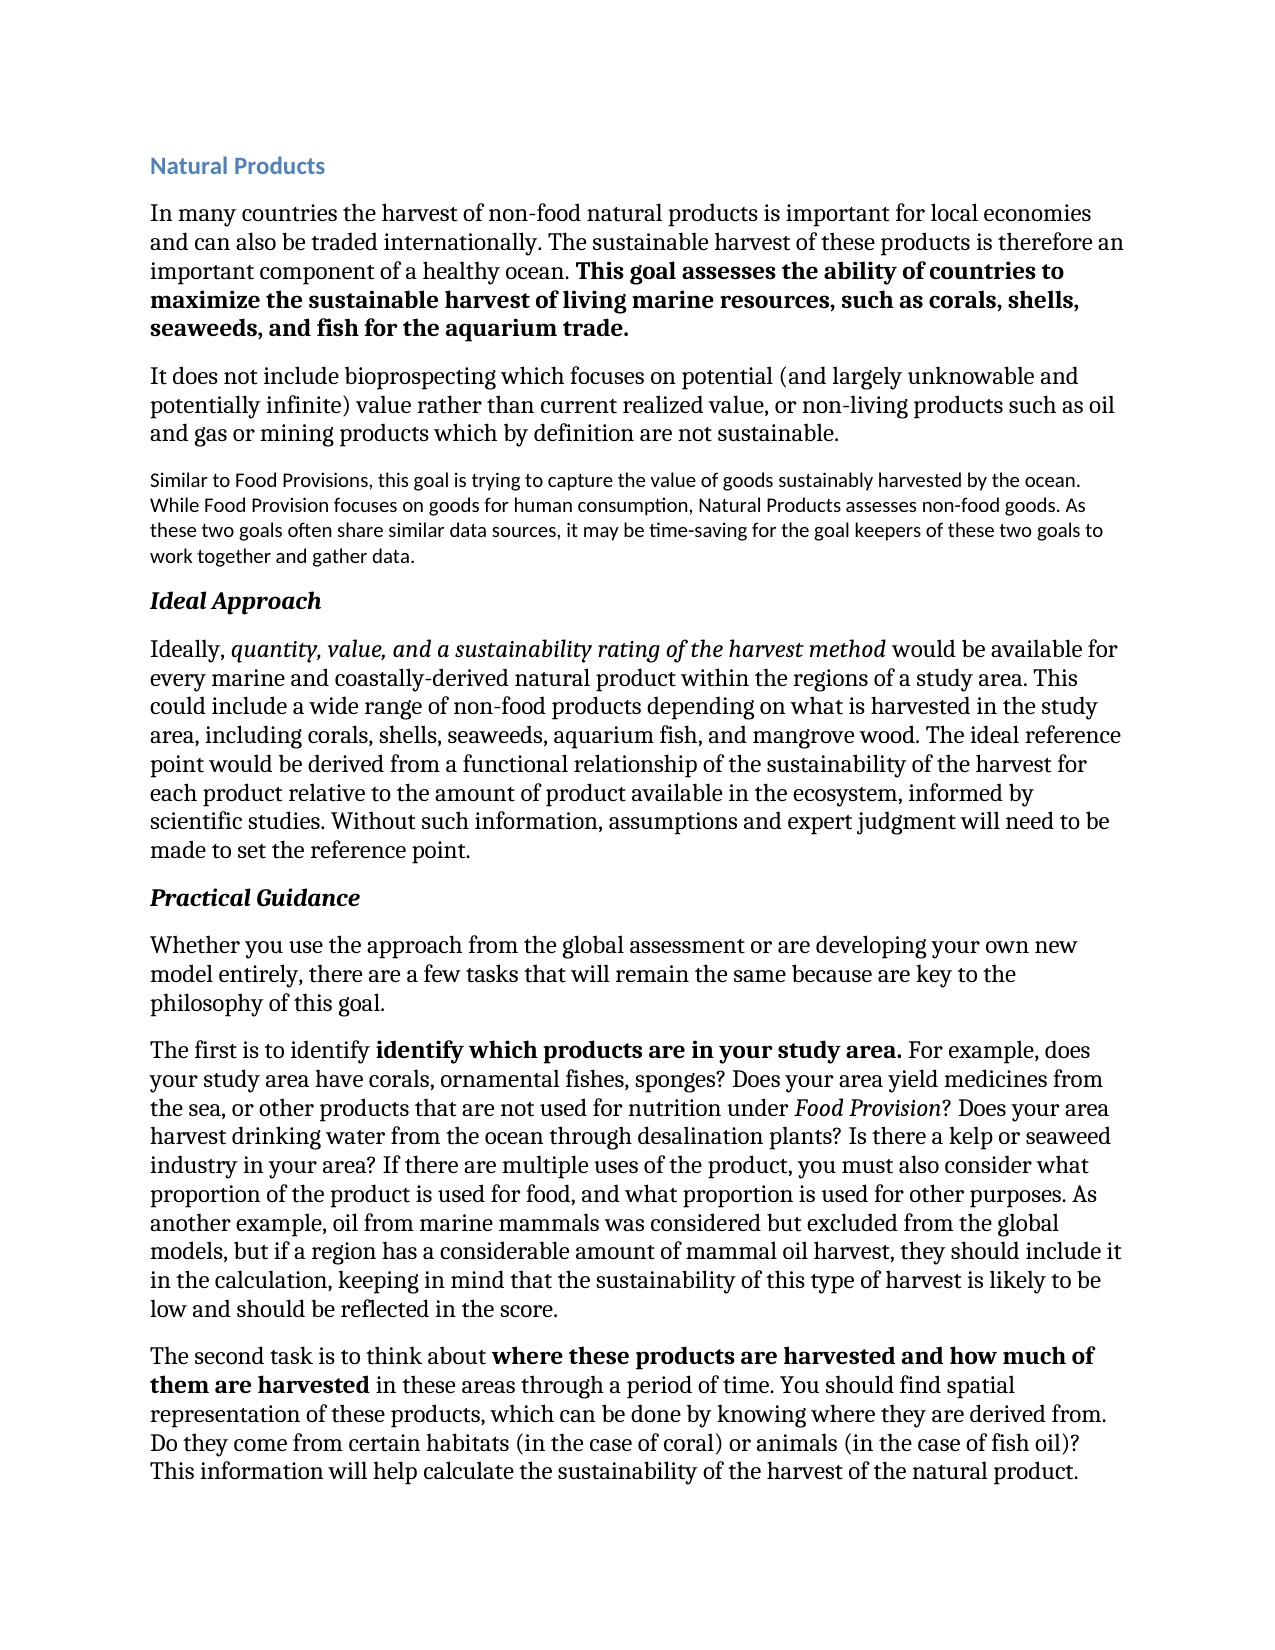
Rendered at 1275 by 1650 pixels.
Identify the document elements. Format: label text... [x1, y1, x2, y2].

text Ideally, quantity, value, and a sustainability rating of the harvest method would be available for every marine and coastally-derived natural product within the regions of a study area. This could include a wide range of non-food products depending on what is harvested in the study area, including corals, shells, seaweeds, aquarium fish, and mangrove wood. The ideal reference point would be derived from a functional relationship of the sustainability of the harvest for each product relative to the amount of product available in the ecosystem, informed by scientific studies. Without such information, assumptions and expert judgment will need to be made to set the reference point. [150, 635, 1125, 865]
text Whether you use the approach from the global assessment or are developing your own new model entirely, there are a few tasks that will remain the same because are key to the philosophy of this goal. [150, 931, 1125, 1017]
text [150, 1342, 1125, 1486]
text Similar to Food Provisions, this goal is trying to capture the value of goods sustainably harvested by the ocean. While Food Provision focuses on goods for human consumption, Natural Products assesses non-food goods. As these two goals often share similar data sources, it may be time-saving for the goal keepers of these two goals to work together and gather data. [150, 467, 1125, 568]
text Practical Guidance [150, 883, 1125, 912]
subtitle Natural Products [150, 150, 1125, 181]
text It does not include bioprospecting which focuses on potential (and largely unknowable and potentially infinite) value rather than current realized value, or non-living products such as oil and gas or mining products which by definition are not sustainable. [150, 362, 1125, 448]
text Ideal Approach [150, 587, 1125, 616]
text In many countries the harvest of non-food natural products is important for local economies and can also be traded internationally. The sustainable harvest of these products is therefore an important component of a healthy ocean. This goal assesses the ability of countries to maximize the sustainable harvest of living marine resources, such as corals, shells, seaweeds, and fish for the aquarium trade. [150, 199, 1125, 343]
text The first is to identify identify which products are in your study area. For example, does your study area have corals, ornamental fishes, sponges? Does your area yield medicines from the sea, or other products that are not used for nutrition under Food Provision? Does your area harvest drinking water from the ocean through desalination plants? Is there a kelp or seaweed industry in your area? If there are multiple uses of the product, you must also consider what proportion of the product is used for food, and what proportion is used for other purposes. As another example, oil from marine mammals was considered but excluded from the global models, but if a region has a considerable amount of mammal oil harvest, they should include it in the calculation, keeping in mind that the sustainability of this type of harvest is likely to be low and should be reflected in the score. [150, 1036, 1125, 1323]
